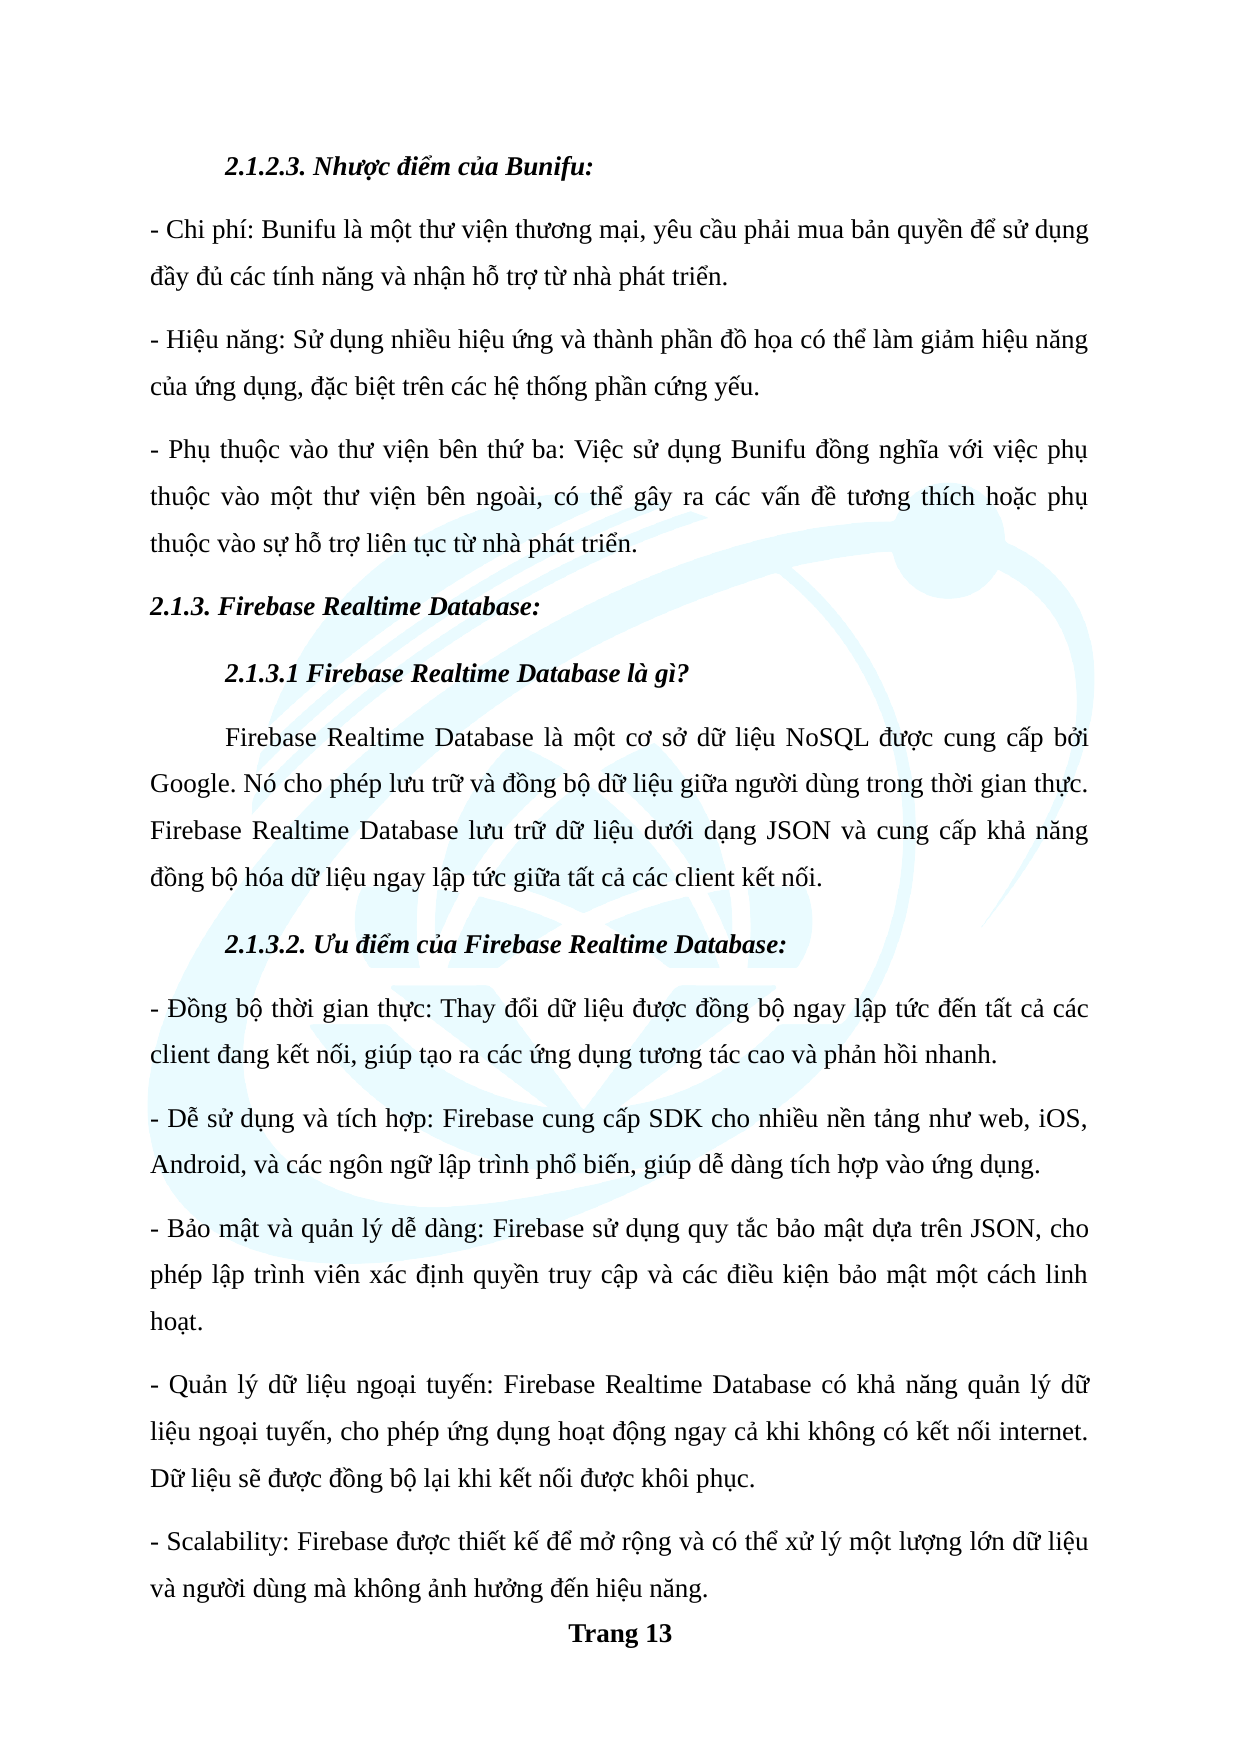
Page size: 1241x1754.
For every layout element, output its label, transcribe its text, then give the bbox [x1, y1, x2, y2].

subtitle 2.1.3. Firebase Realtime Database: [150, 590, 1090, 621]
text - Hiệu năng: Sử dụng nhiều hiệu ứng và thành phần đồ họa có thể làm giảm hiệu năng của ứng dụng, đặc biệt trên các hệ thống phần cứng yếu. [150, 323, 1090, 401]
subtitle 2.1.3.1 Firebase Realtime Database là gì? [150, 657, 1090, 689]
text - Phụ thuộc vào thư viện bên thứ ba: Việc sử dụng Bunifu đồng nghĩa với việc phụ thuộc vào một thư viện bên ngoài, có thể gây ra các vấn đề tương thích hoặc phụ thuộc vào sự hỗ trợ liên tục từ nhà phát triển. [150, 433, 1090, 558]
text - Quản lý dữ liệu ngoại tuyến: Firebase Realtime Database có khả năng quản lý dữ liệu ngoại tuyến, cho phép ứng dụng hoạt động ngay cả khi không có kết nối internet. Dữ liệu sẽ được đồng bộ lại khi kết nối được khôi phục. [150, 1368, 1090, 1493]
subtitle 2.1.3.2. Ưu điểm của Firebase Realtime Database: [150, 928, 1090, 959]
text - Đồng bộ thời gian thực: Thay đổi dữ liệu được đồng bộ ngay lập tức đến tất cả các client đang kết nối, giúp tạo ra các ứng dụng tương tác cao và phản hồi nhanh. [150, 992, 1090, 1069]
subtitle 2.1.2.3. Nhược điểm của Bunifu: [150, 150, 1090, 181]
text - Bảo mật và quản lý dễ dàng: Firebase sử dụng quy tắc bảo mật dựa trên JSON, cho phép lập trình viên xác định quyền truy cập và các điều kiện bảo mật một cách linh hoạt. [150, 1212, 1090, 1336]
text - Scalability: Firebase được thiết kế để mở rộng và có thể xử lý một lượng lớn dữ liệu và người dùng mà không ảnh hưởng đến hiệu năng. [150, 1525, 1090, 1603]
text - Dễ sử dụng và tích hợp: Firebase cung cấp SDK cho nhiều nền tảng như web, iOS, Android, và các ngôn ngữ lập trình phổ biến, giúp dễ dàng tích hợp vào ứng dụng. [150, 1102, 1090, 1179]
text Firebase Realtime Database là một cơ sở dữ liệu NoSQL được cung cấp bởi Google. Nó cho phép lưu trữ và đồng bộ dữ liệu giữa người dùng trong thời gian thực. Firebase Realtime Database lưu trữ dữ liệu dưới dạng JSON và cung cấp khả năng đồng bộ hóa dữ liệu ngay lập tức giữa tất cả các client kết nối. [150, 721, 1090, 892]
text - Chi phí: Bunifu là một thư viện thương mại, yêu cầu phải mua bản quyền để sử dụng đầy đủ các tính năng và nhận hỗ trợ từ nhà phát triển. [150, 213, 1090, 291]
